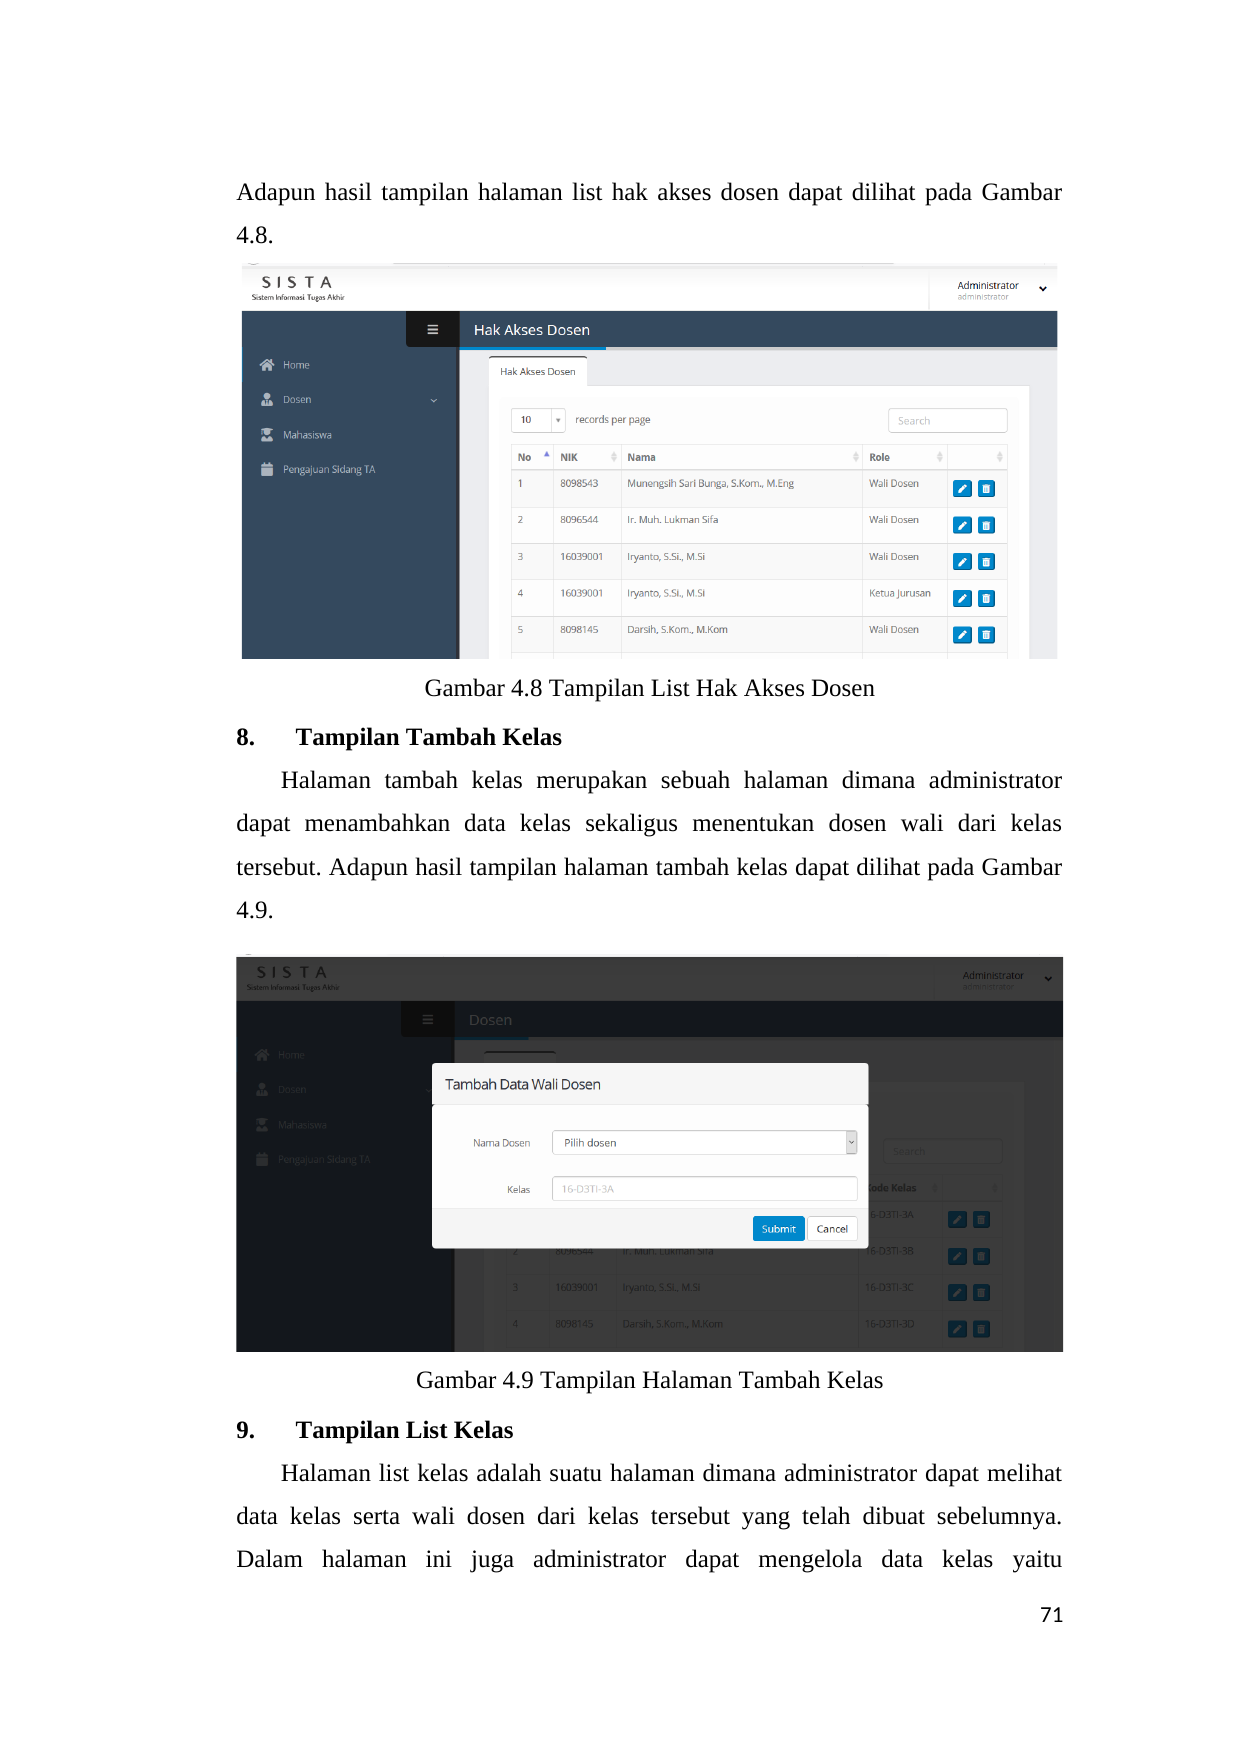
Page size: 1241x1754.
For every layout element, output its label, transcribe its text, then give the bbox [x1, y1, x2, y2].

list Tampilan Tambah Kelas [236, 722, 1063, 751]
text Gambar 4.8 Tampilan List Hak Akses Dosen [236, 673, 1063, 701]
picture [236, 954, 1064, 1352]
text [236, 1458, 1063, 1573]
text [236, 177, 1063, 249]
picture [241, 263, 1058, 659]
text Gambar 4.9 Tampilan Halaman Tambah Kelas [236, 1365, 1063, 1394]
text Halaman tambah kelas merupakan sebuah halaman dimana administrator dapat menambahkan data kelas sekaligus menentukan dosen wali dari kelas tersebut. Adapun hasil tampilan halaman tambah kelas dapat dilihat pada Gambar 4.9. [236, 765, 1063, 923]
list Tampilan List Kelas [236, 1415, 1063, 1444]
